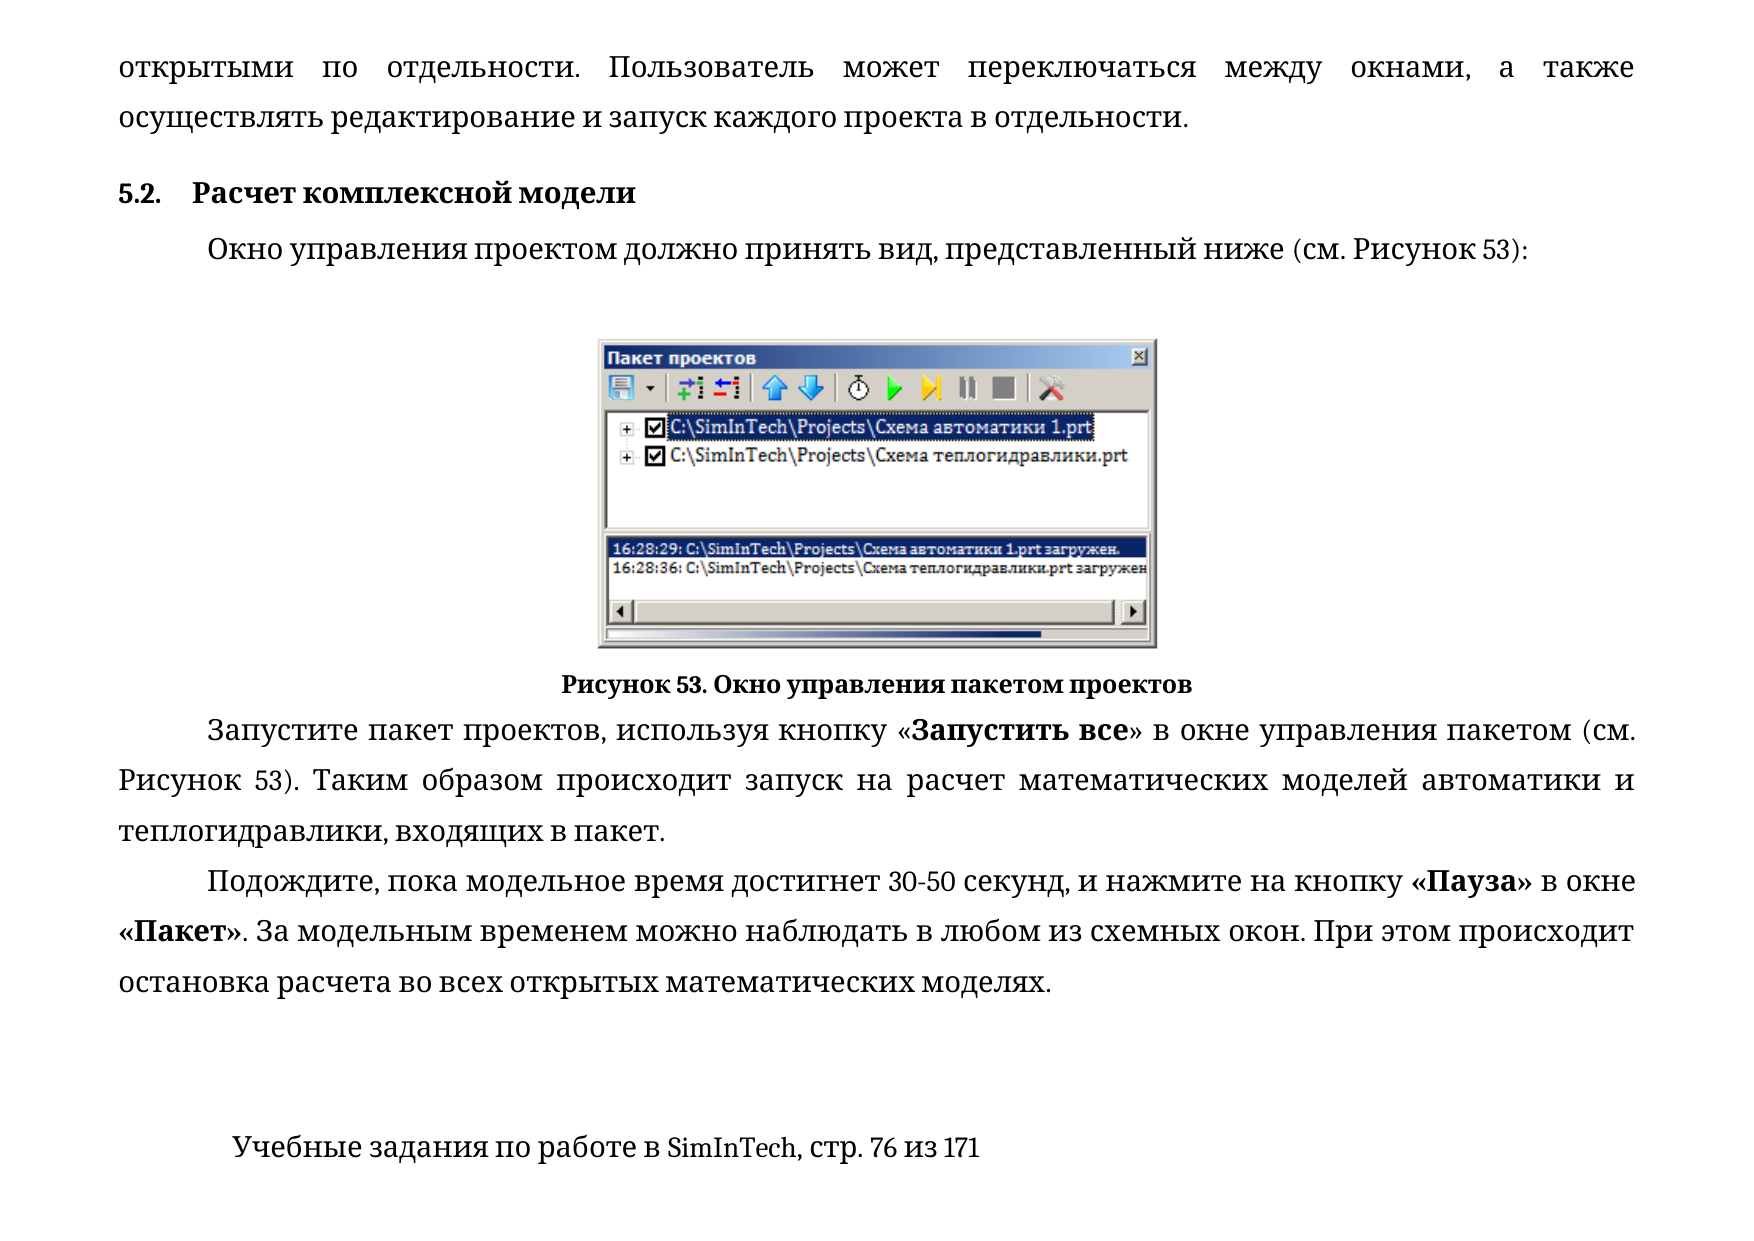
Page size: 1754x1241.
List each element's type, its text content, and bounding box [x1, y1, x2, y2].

picture [592, 334, 1162, 655]
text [118, 51, 1636, 135]
text Подождите, пока модельное время достигнет 30-50 секунд, и нажмите на кнопку «Пауза» в окне «Пакет». За модельным временем можно наблюдать в любом из схемных окон. При этом происходит остановка расчета во всех открытых математических моделях. [118, 865, 1636, 999]
subtitle Расчет комплексной модели [118, 177, 1636, 210]
